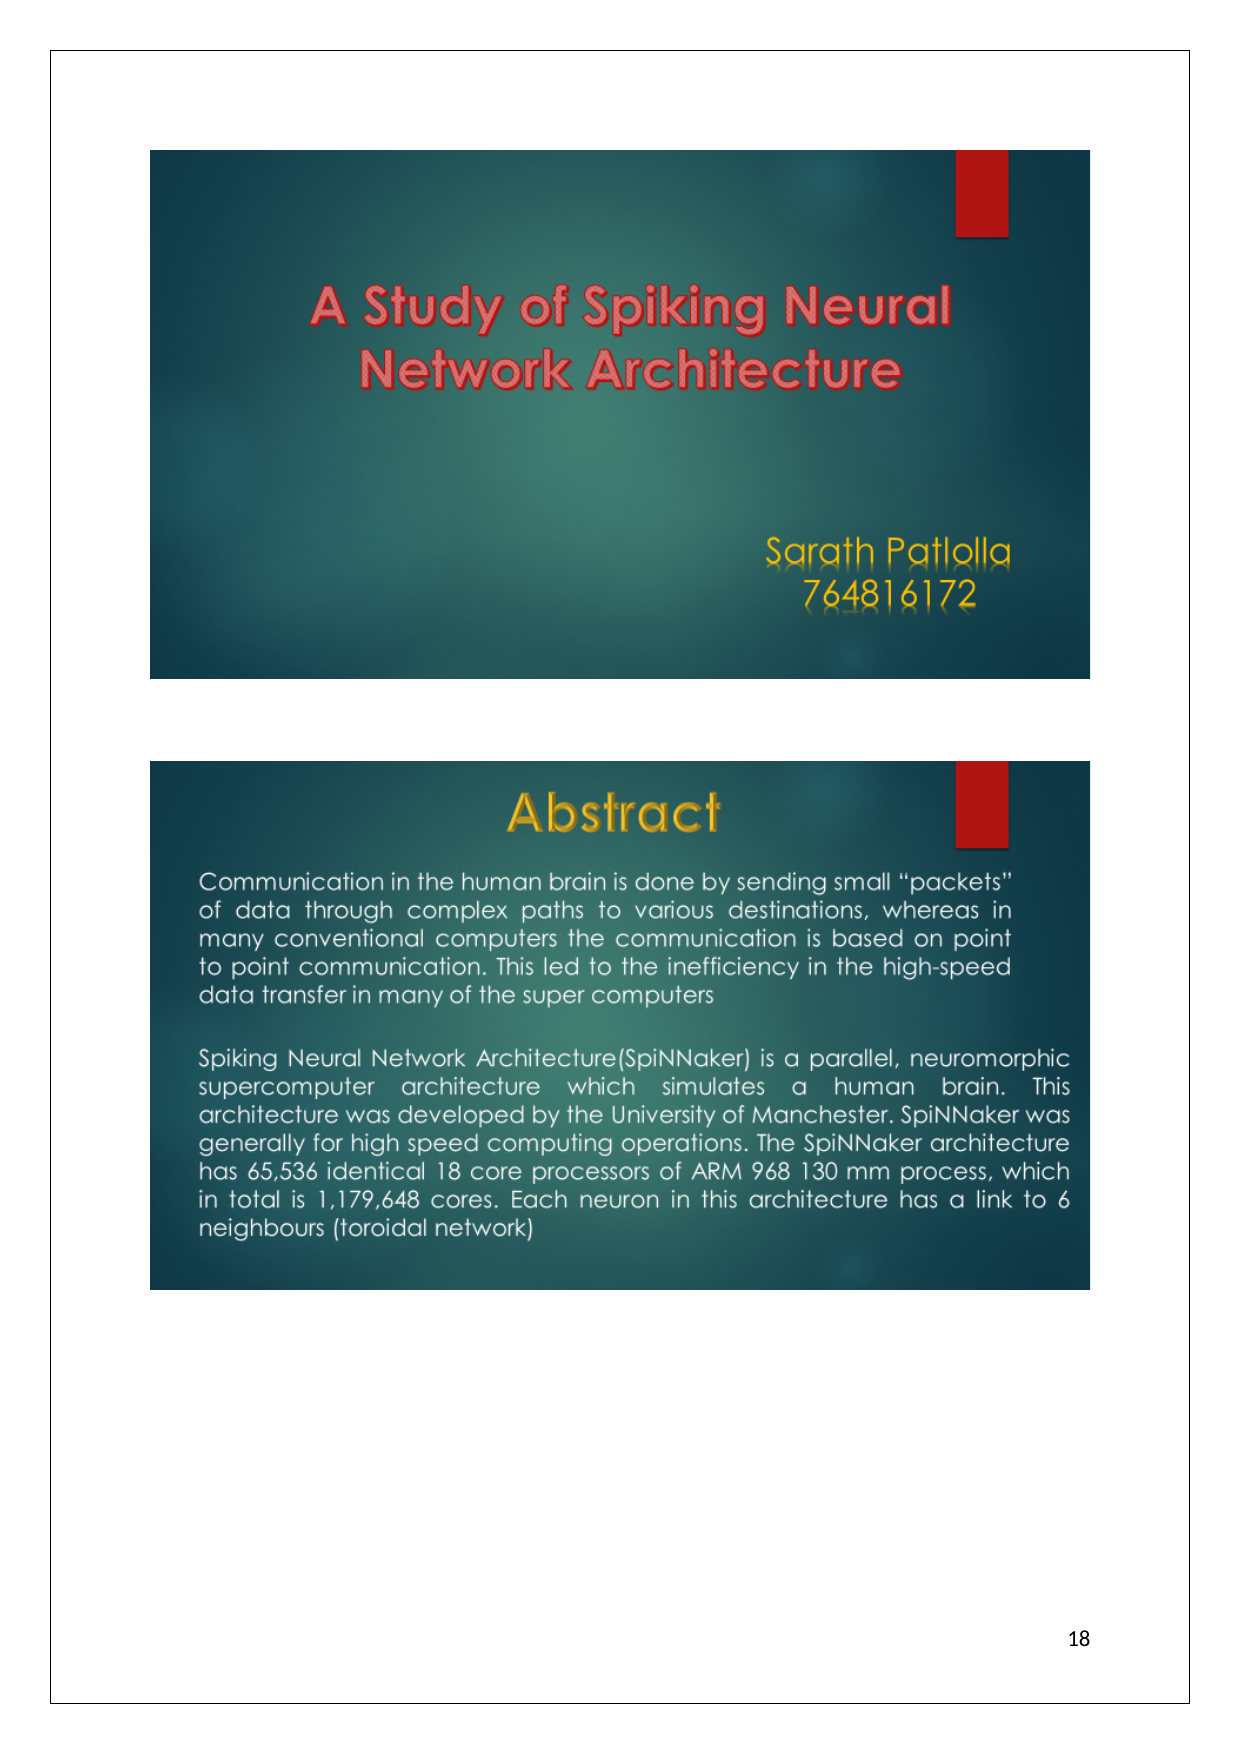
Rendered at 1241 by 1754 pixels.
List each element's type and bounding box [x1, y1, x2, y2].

picture [150, 761, 1091, 1290]
picture [150, 150, 1091, 679]
